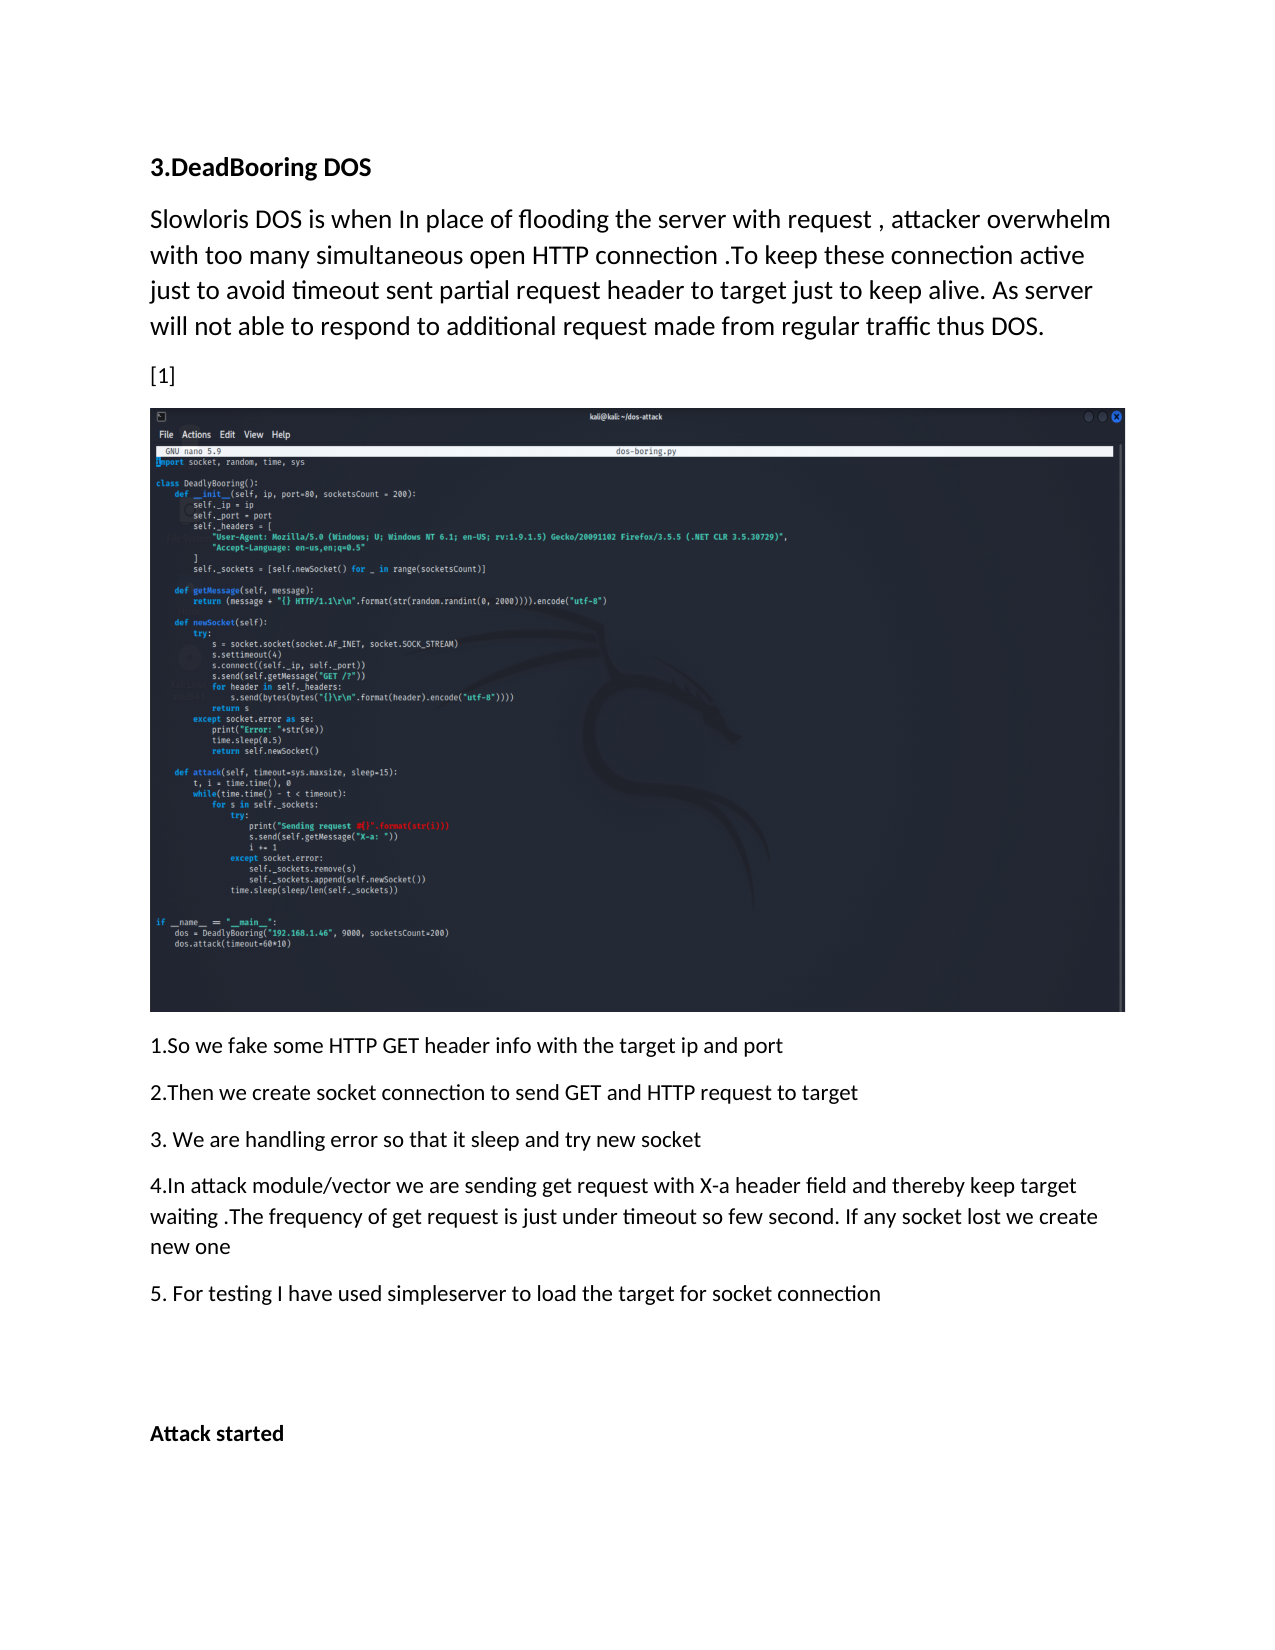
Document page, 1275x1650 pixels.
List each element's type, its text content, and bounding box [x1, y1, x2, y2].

text 5. For testing I have used simpleserver to load the target for socket connection [150, 1279, 1125, 1307]
text 1.So we fake some HTTP GET header info with the target ip and port [150, 1031, 1125, 1059]
picture [150, 408, 1125, 1012]
text 4.In attack module/vector we are sending get request with X-a header field and thereby keep target waiting .The frequency of get request is just under timeout so few second. If any socket lost we create new one [150, 1172, 1125, 1260]
text 3. We are handling error so that it sleep and try new socket [150, 1125, 1125, 1153]
text Slowloris DOS is when In place of flooding the server with request , attacker overwhelm with too many simultaneous open HTTP connection .To keep these connection active just to avoid timeout sent partial request header to target just to keep alive. As server will not able to respond to additional request made from regular traffic thus DOS. [150, 202, 1125, 342]
text 2.Then we create socket connection to send GET and HTTP request to target [150, 1078, 1125, 1106]
text Attack started [150, 1419, 1125, 1447]
text [1] [150, 361, 1125, 389]
text 3.DeadBooring DOS [150, 150, 1125, 183]
